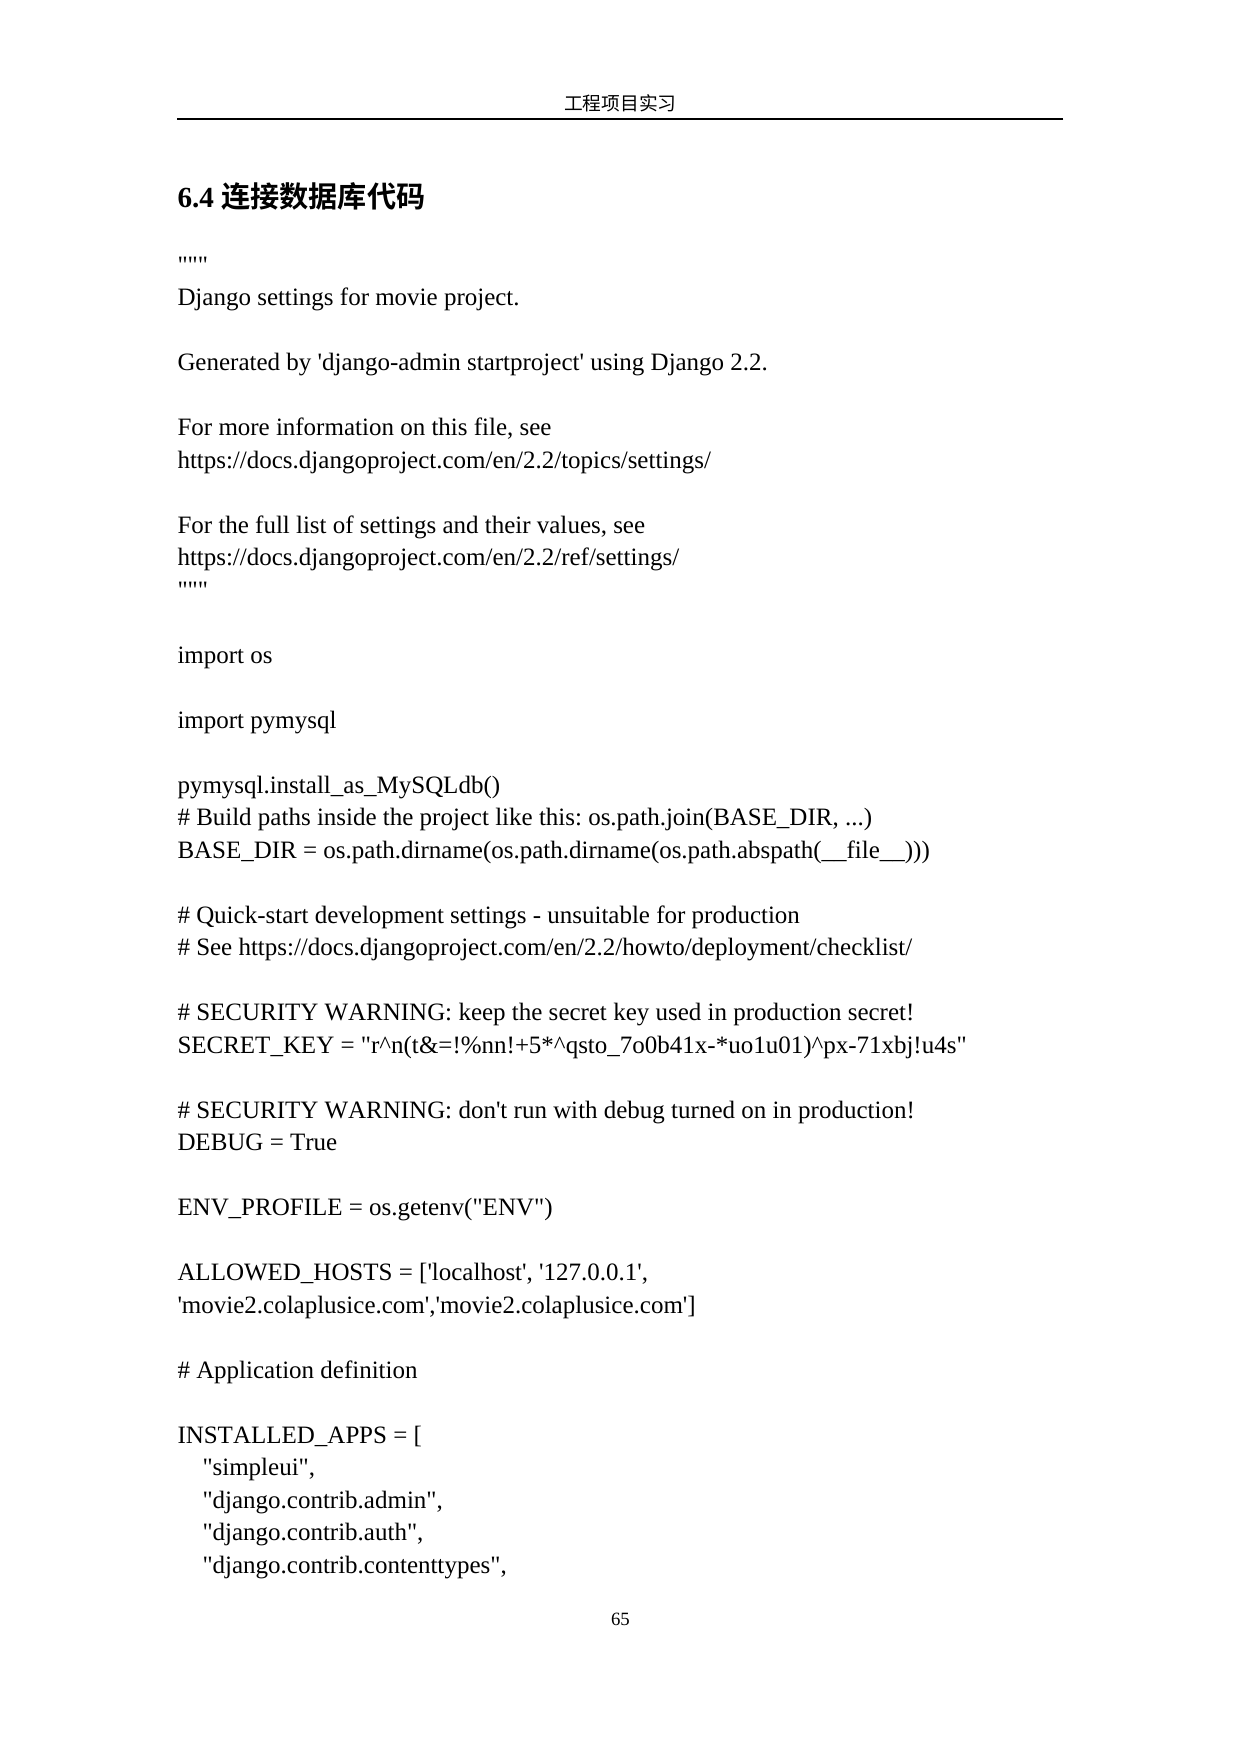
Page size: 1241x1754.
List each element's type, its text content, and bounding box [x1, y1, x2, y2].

text https://docs.djangoproject.com/en/2.2/ref/settings/ [177, 541, 1063, 573]
text "django.contrib.admin", [177, 1483, 1063, 1516]
text import pymysql [177, 703, 1063, 736]
text """ [177, 248, 1063, 281]
text "django.contrib.contenttypes", [177, 1548, 1063, 1581]
text For more information on this file, see [177, 411, 1063, 443]
text import os [177, 638, 1063, 671]
text DEBUG = True [177, 1126, 1063, 1158]
text # Build paths inside the project like this: os.path.join(BASE_DIR, ...) [177, 801, 1063, 833]
text # See https://docs.djangoproject.com/en/2.2/howto/deployment/checklist/ [177, 931, 1063, 963]
text pymysql.install_as_MySQLdb() [177, 768, 1063, 801]
text # SECURITY WARNING: don't run with debug turned on in production! [177, 1093, 1063, 1126]
text INSTALLED_APPS = [ [177, 1418, 1063, 1451]
text """ [177, 573, 1063, 606]
text SECRET_KEY = "r^n(t&=!%nn!+5*^qsto_7o0b41x-*uo1u01)^px-71xbj!u4s" [177, 1028, 1063, 1061]
text # Application definition [177, 1353, 1063, 1386]
text # SECURITY WARNING: keep the secret key used in production secret! [177, 996, 1063, 1028]
text ALLOWED_HOSTS = ['localhost', '127.0.0.1', 'movie2.colaplusice.com','movie2.colaplusice.com'] [177, 1256, 1063, 1321]
subtitle 6.4 连接数据库代码 [177, 162, 1063, 227]
text "django.contrib.auth", [177, 1516, 1063, 1548]
text BASE_DIR = os.path.dirname(os.path.dirname(os.path.abspath(__file__))) [177, 833, 1063, 866]
text # Quick-start development settings - unsuitable for production [177, 898, 1063, 931]
text "simpleui", [177, 1451, 1063, 1483]
text ENV_PROFILE = os.getenv("ENV") [177, 1191, 1063, 1223]
text https://docs.djangoproject.com/en/2.2/topics/settings/ [177, 443, 1063, 476]
text For the full list of settings and their values, see [177, 508, 1063, 541]
text Generated by 'django-admin startproject' using Django 2.2. [177, 346, 1063, 378]
text Django settings for movie project. [177, 281, 1063, 313]
